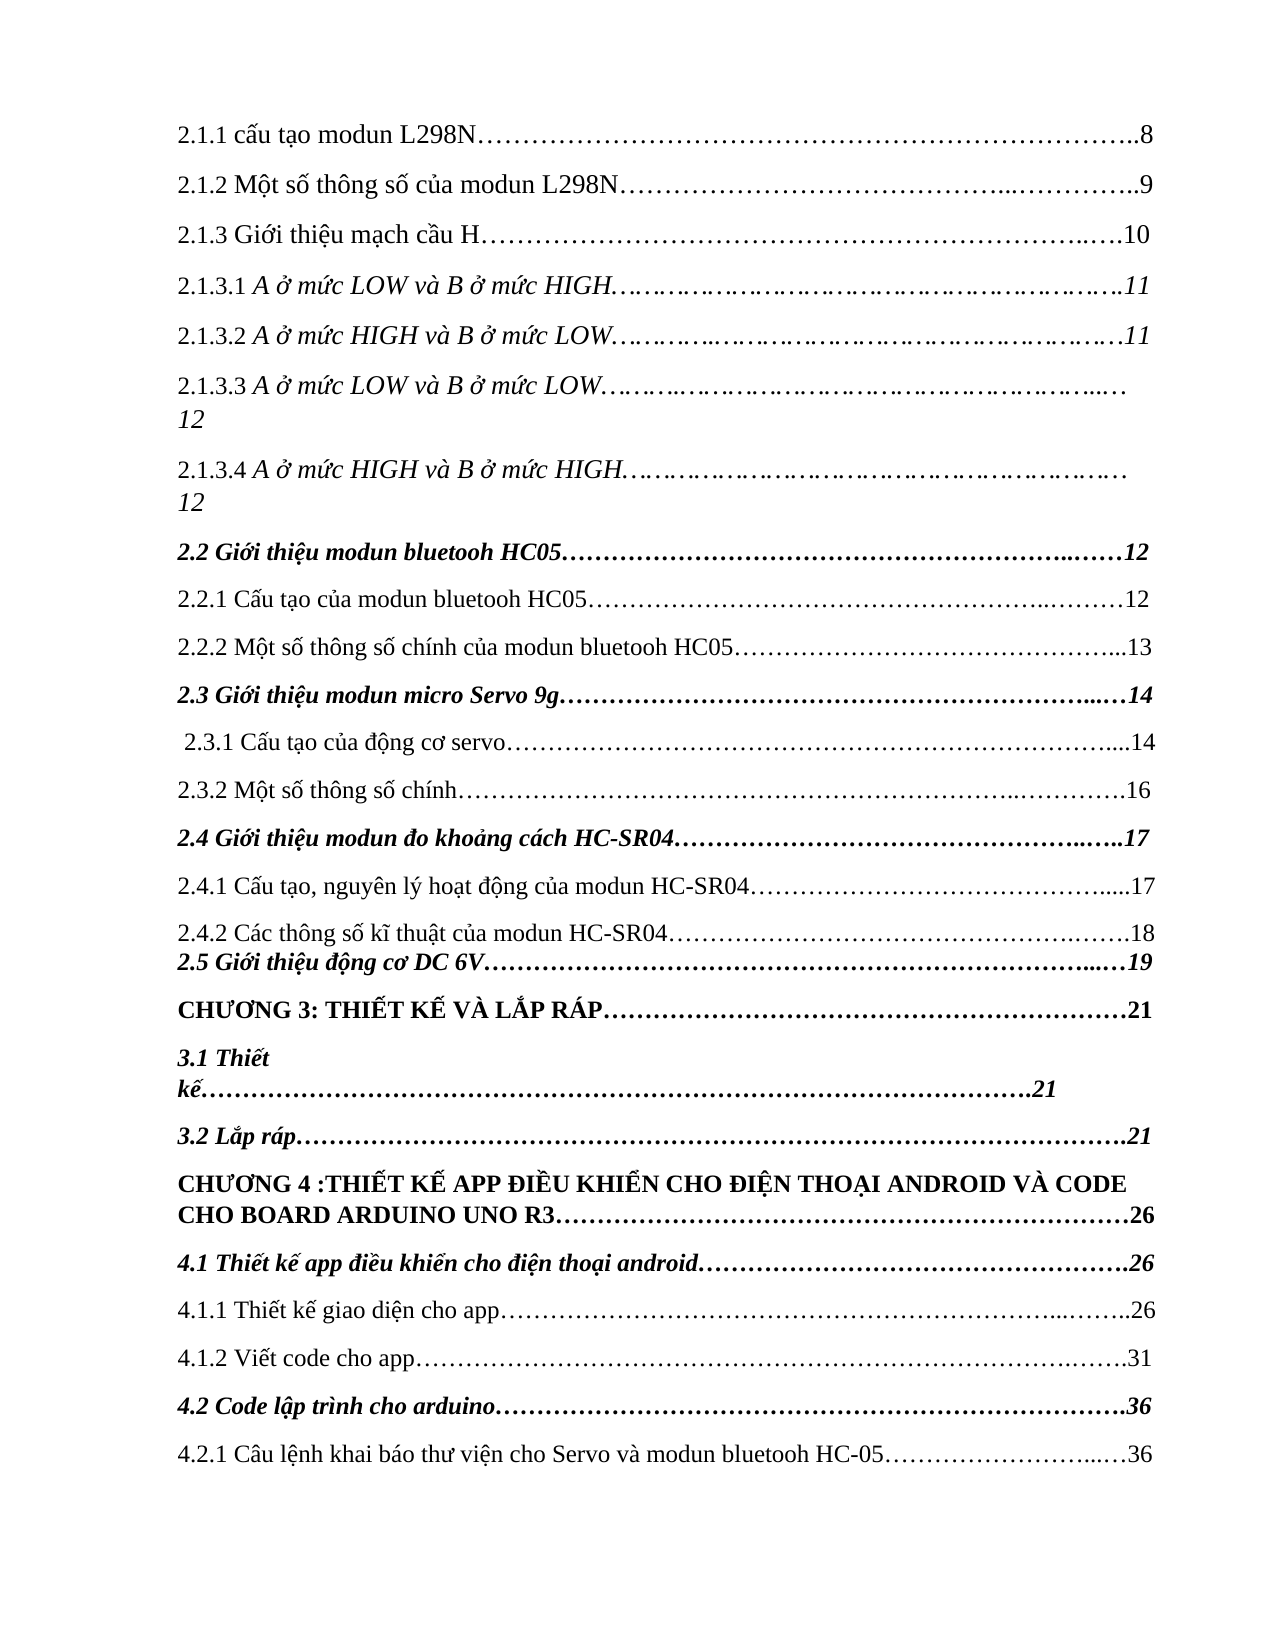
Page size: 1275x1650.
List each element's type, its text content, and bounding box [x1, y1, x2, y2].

text 2.1.3.4 A ở mức HIGH và B ở mức HIGH………………………………………………………12 [177, 453, 1157, 518]
text 2.1.1 cấu tạo modun L298N………………………………………………………………..8 [177, 118, 1157, 149]
text 4.2 Code lập trình cho arduino………………………………………………………………….36 [177, 1391, 1157, 1420]
text 2.1.3.3 A ở mức LOW và B ở mức LOW……….……………………………………………..…12 [177, 369, 1157, 434]
text 2.2.1 Cấu tạo của modun bluetooh HC05………………………………………………..………12 [177, 584, 1157, 613]
text 2.3 Giới thiệu modun micro Servo 9g………………………………………………………...…14 [177, 680, 1157, 708]
text 4.2.1 Câu lệnh khai báo thư viện cho Servo và modun bluetooh HC-05……………………...…36 [177, 1439, 1157, 1467]
text 2.3.2 Một số thông số chính…………………………………………………………..………….16 [177, 775, 1157, 804]
text 3.2 Lắp ráp……………………………………………………………………………………….21 [177, 1121, 1157, 1150]
text CHƯƠNG 3: THIẾT KẾ VÀ LẮP RÁP………………………………………………………21 [177, 995, 1157, 1024]
text 2.1.3.1 A ở mức LOW và B ở mức HIGH……………………………………………………….11 [177, 269, 1157, 300]
text CHƯƠNG 4 :THIẾT KẾ APP ĐIỀU KHIỂN CHO ĐIỆN THOẠI ANDROID VÀ CODE CHO BOARD ARDUINO UNO R3……………………………………………………………26 [177, 1169, 1157, 1229]
text 2.1.2 Một số thông số của modun L298N……………………………………...…………..9 [177, 168, 1157, 199]
text 2.3.1 Cấu tạo của động cơ servo………………………………………………………………....14 [177, 727, 1157, 756]
text 2.2 Giới thiệu modun bluetooh HC05……………………………………………………..……12 [177, 537, 1157, 565]
text 4.1.2 Viết code cho app…………………………………………………………………….…….31 [177, 1343, 1157, 1372]
text 2.4.1 Cấu tạo, nguyên lý hoạt động của modun HC-SR04…………………………………….....17 [177, 871, 1157, 899]
text 2.4.2 Các thông số kĩ thuật của modun HC-SR04………………………………………….…….18 [177, 918, 1157, 947]
text 2.4 Giới thiệu modun đo khoảng cách HC-SR04…………………………………………..…..17 [177, 823, 1157, 852]
text 2.2.2 Một số thông số chính của modun bluetooh HC05………………………………………...13 [177, 632, 1157, 661]
text 2.1.3 Giới thiệu mạch cầu H…………………………………………………………..….10 [177, 218, 1157, 250]
text 2.1.3.2 A ở mức HIGH và B ở mức LOW………….……………………………………………11 [177, 319, 1157, 350]
text 2.5 Giới thiệu động cơ DC 6V………………………………………………………………...…19 [177, 947, 1157, 976]
text 3.1 Thiết kế……………………………………………………………………………………….21 [177, 1043, 1157, 1102]
text 4.1.1 Thiết kế giao diện cho app…………………………………………………………...……..26 [177, 1296, 1157, 1324]
text 4.1 Thiết kế app điều khiển cho điện thoại android…………………………………………….26 [177, 1248, 1157, 1277]
